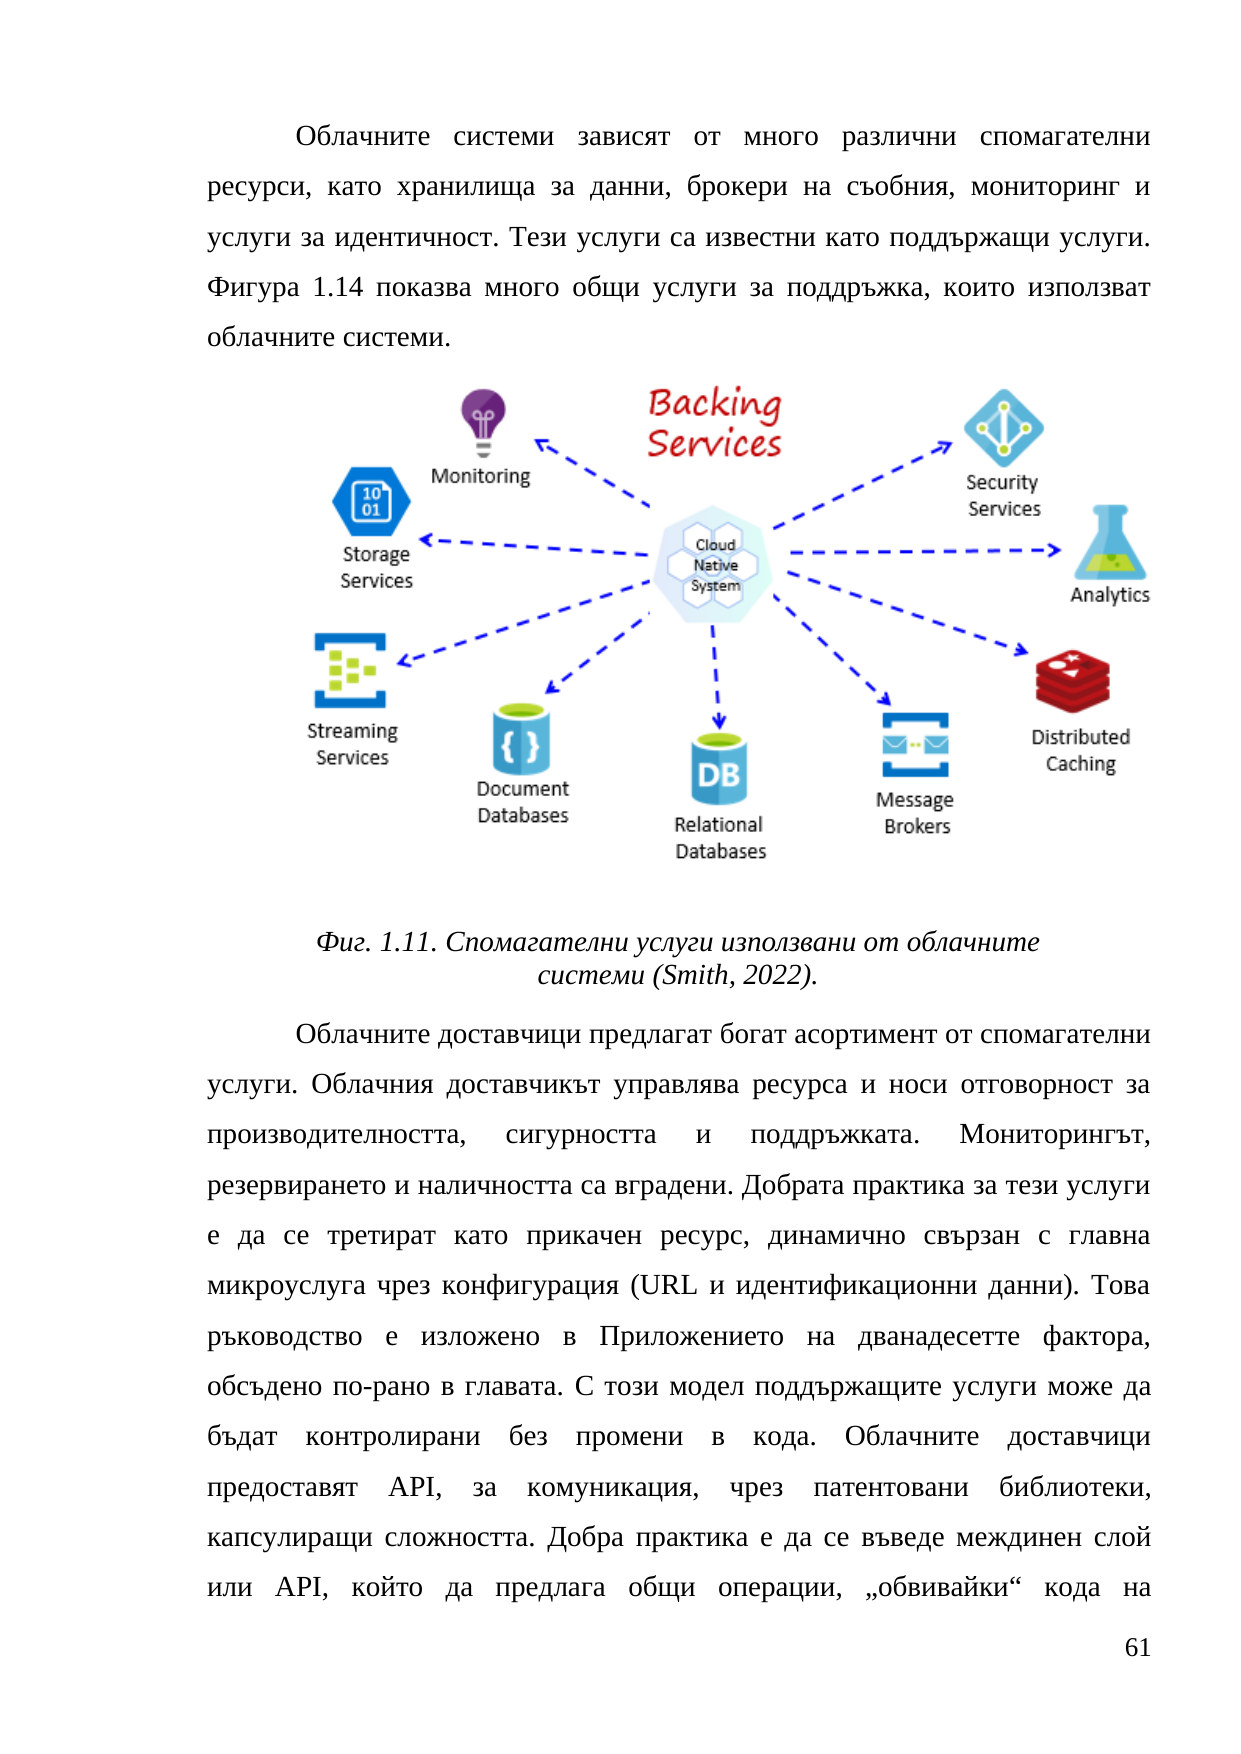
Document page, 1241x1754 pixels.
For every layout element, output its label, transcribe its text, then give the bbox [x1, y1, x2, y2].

picture [295, 369, 1174, 882]
title Фиг. 1.11. Спомагателни услуги използвани от облачните системи (Smith, 2022). [266, 924, 1092, 991]
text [207, 1016, 1152, 1603]
text Облачните системи зависят от много различни спомагателни ресурси, като хранилища за данни, брокери на съобния, мониторинг и услуги за идентичност. Тези услуги са известни като поддържащи услуги. Фигура 1.14 показва много общи услуги за поддръжка, които използват облачните системи. [207, 118, 1152, 353]
